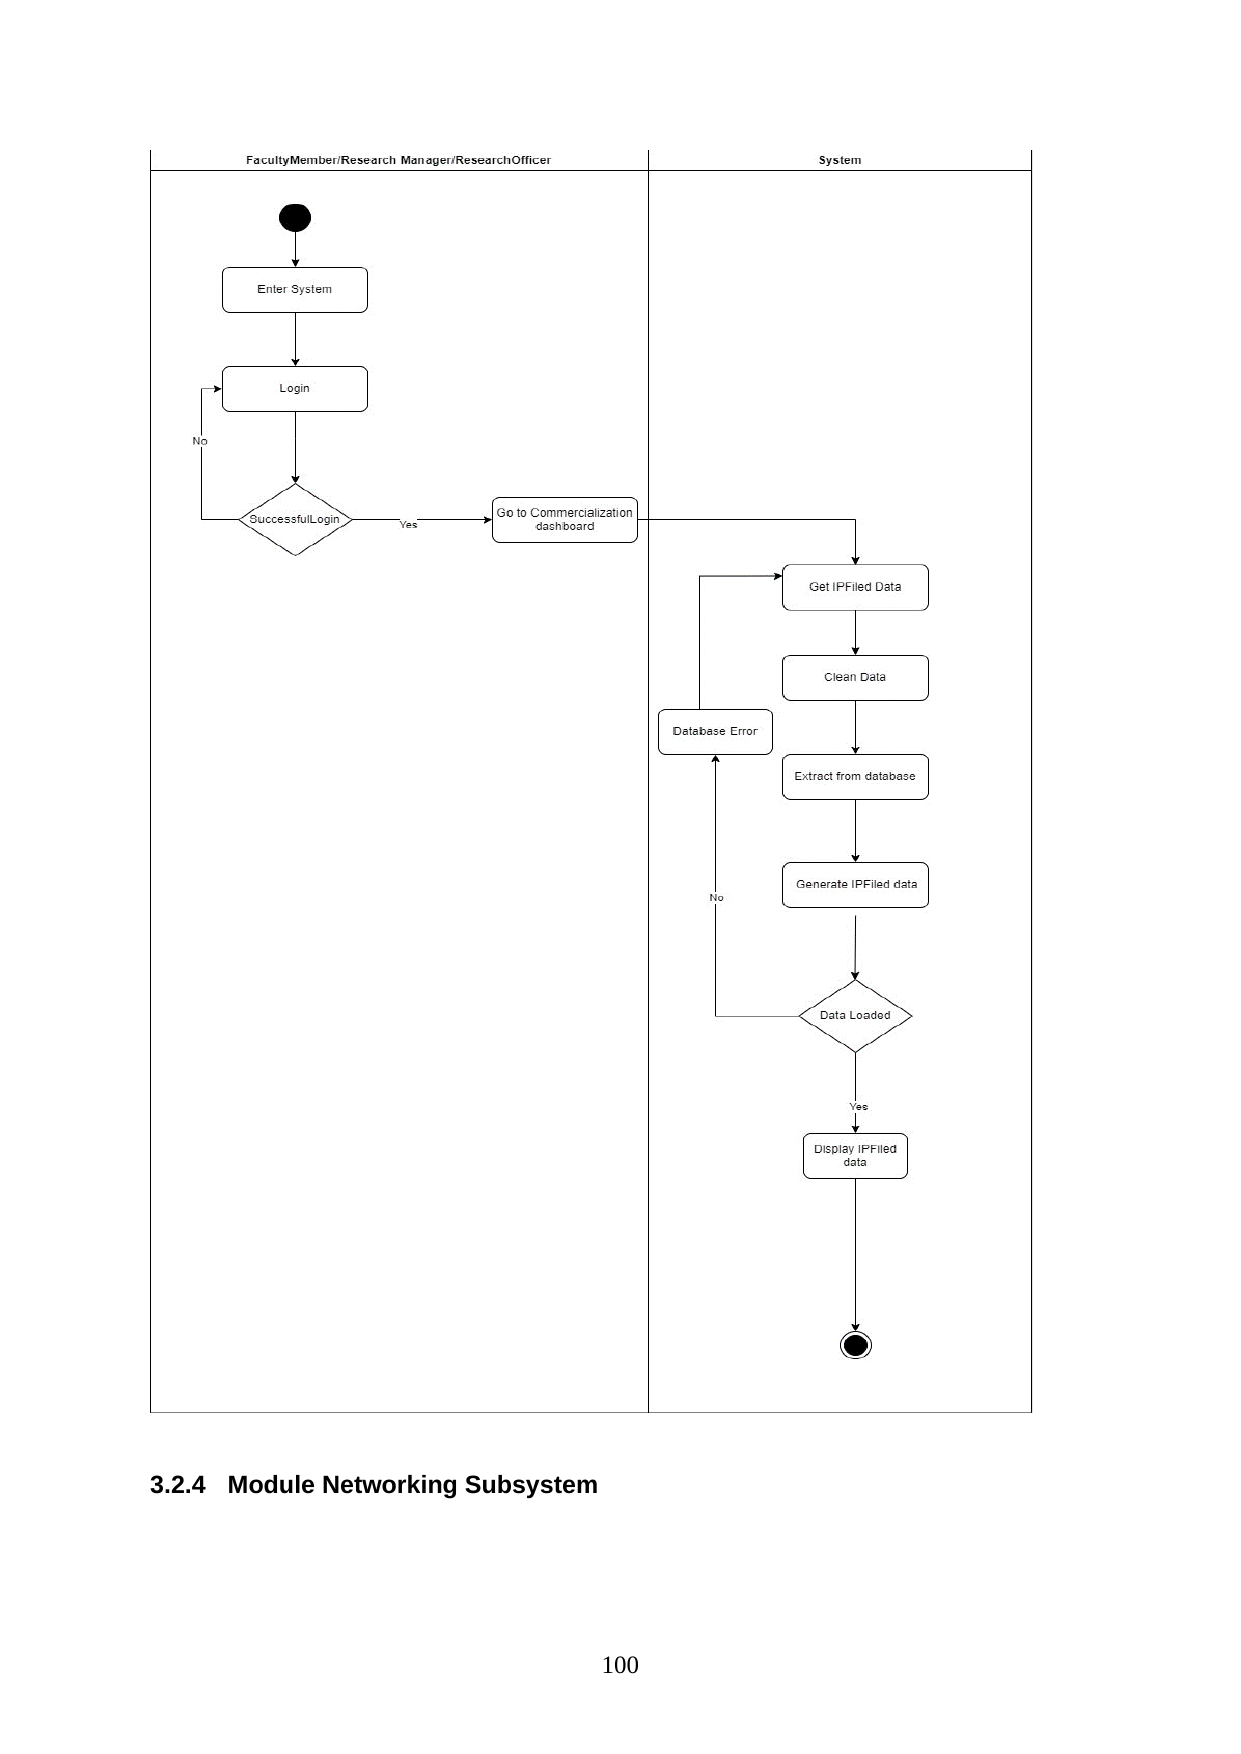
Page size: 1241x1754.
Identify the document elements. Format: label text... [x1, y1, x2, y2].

picture [150, 150, 1033, 1413]
list Module Networking Subsystem [150, 1470, 1090, 1499]
